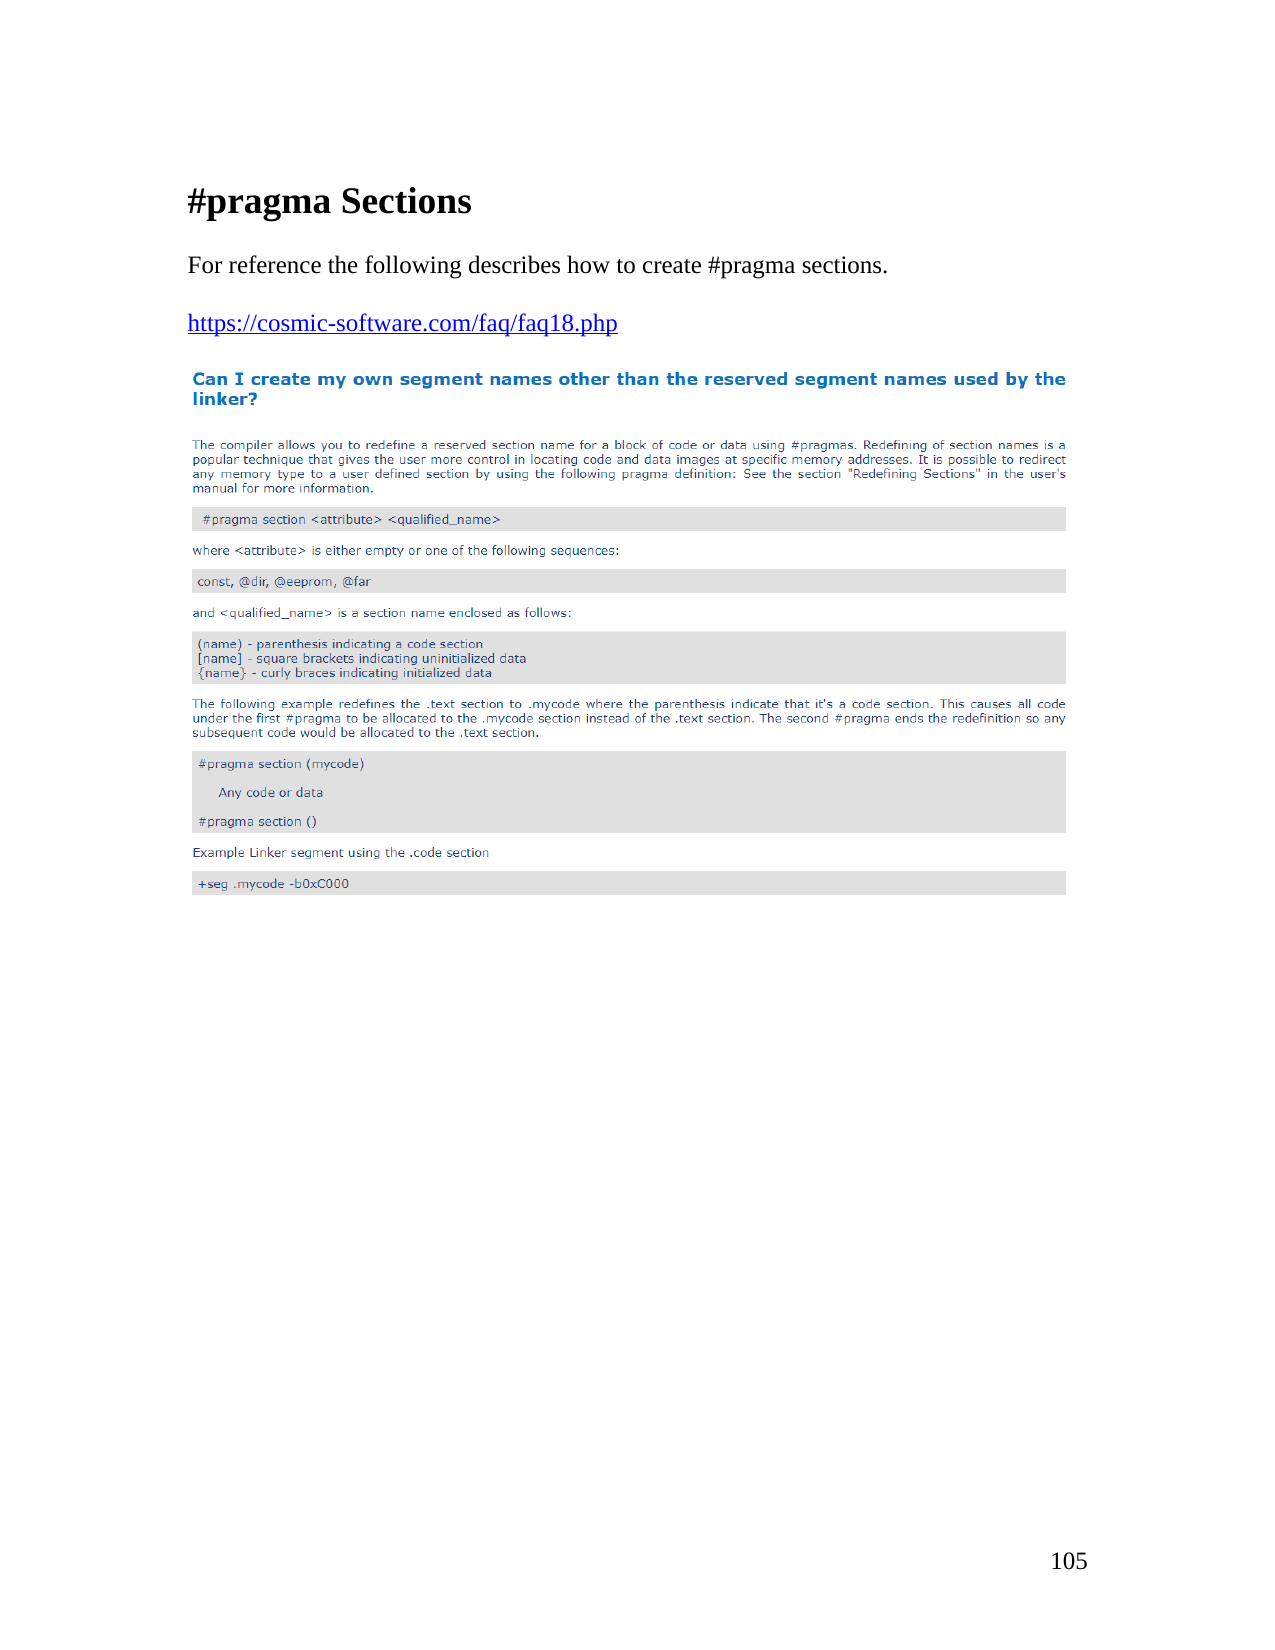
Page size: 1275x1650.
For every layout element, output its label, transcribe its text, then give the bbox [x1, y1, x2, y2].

text https://cosmic-software.com/faq/faq18.php [187, 308, 1087, 337]
text For reference the following describes how to create #pragma sections. [187, 251, 1087, 279]
picture [187, 365, 1072, 902]
text #pragma Sections [187, 179, 1087, 222]
